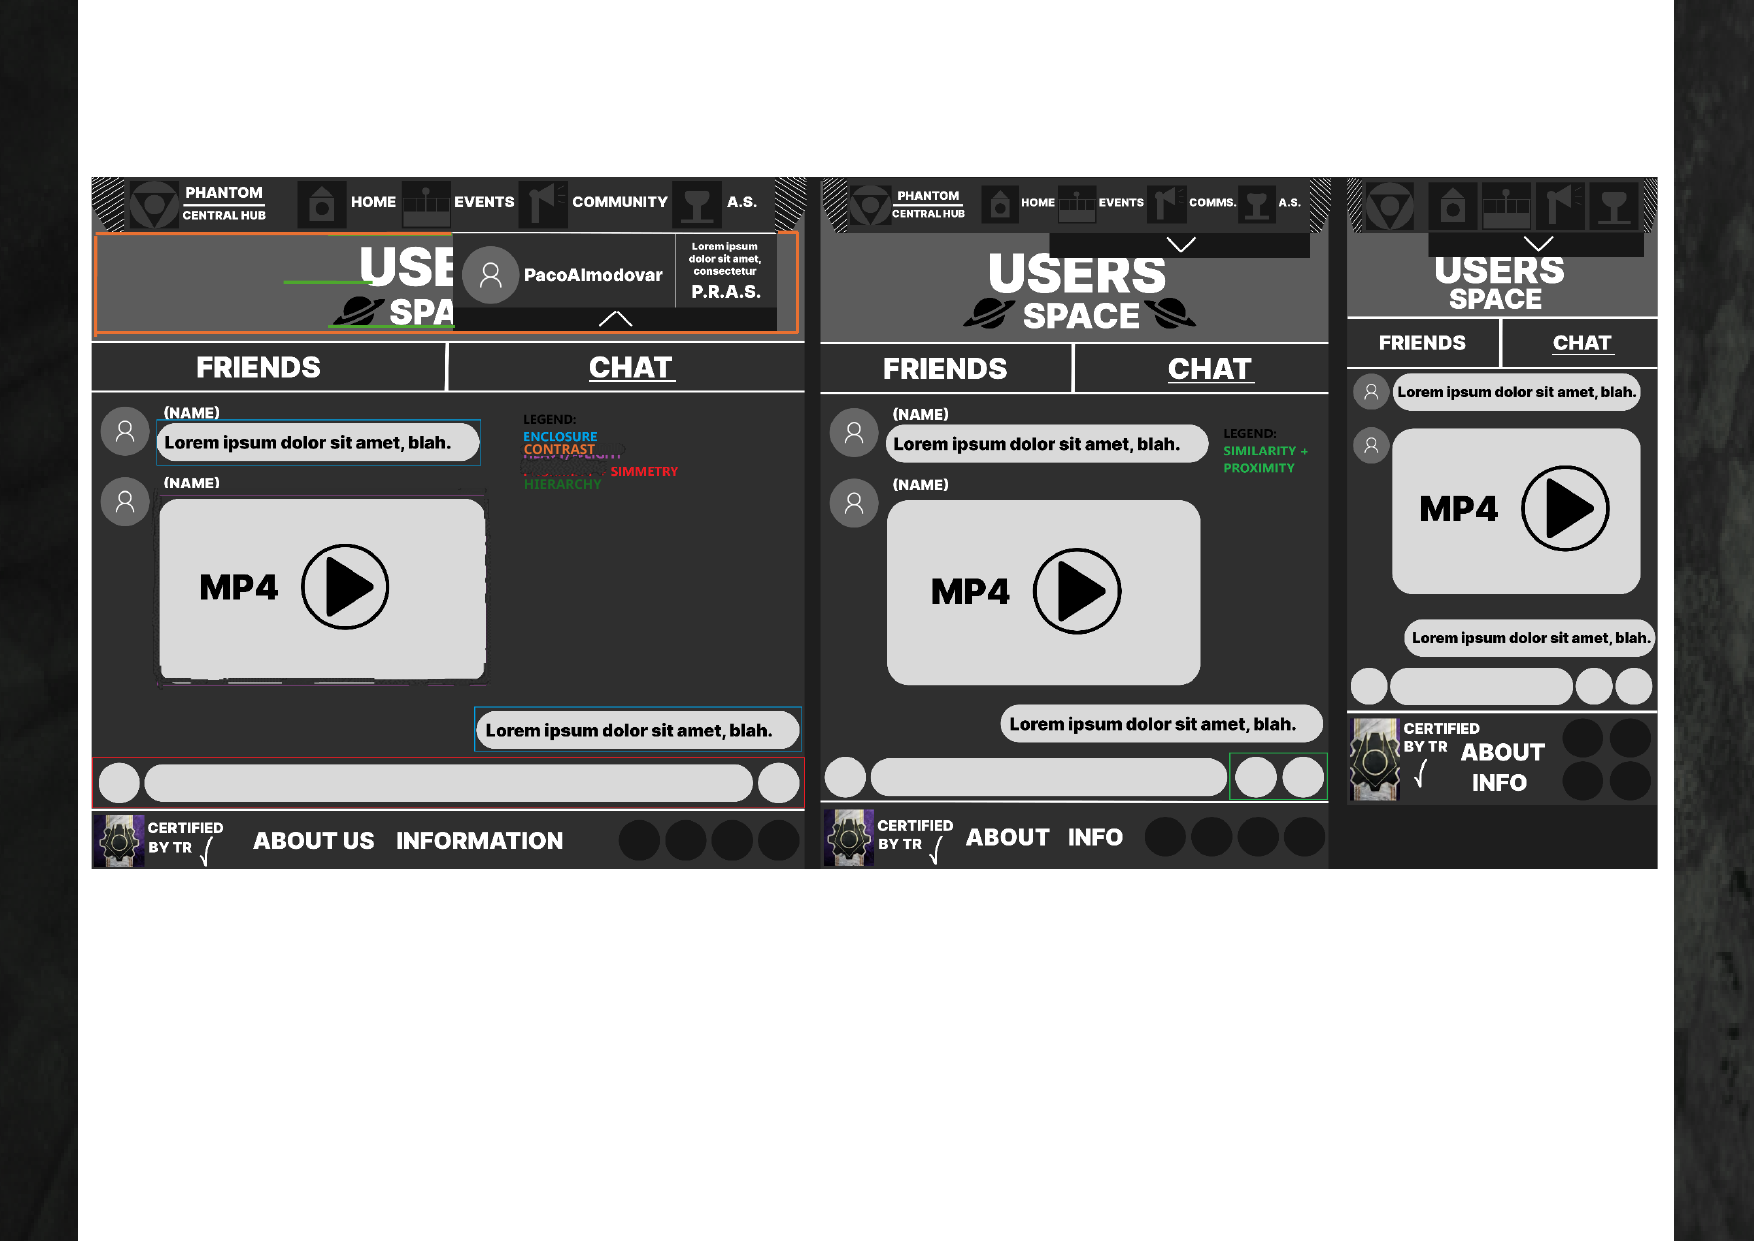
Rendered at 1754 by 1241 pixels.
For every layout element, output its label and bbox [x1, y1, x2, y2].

picture [0, 0, 78, 1241]
picture [91, 177, 1658, 869]
picture [1674, 0, 1754, 1241]
